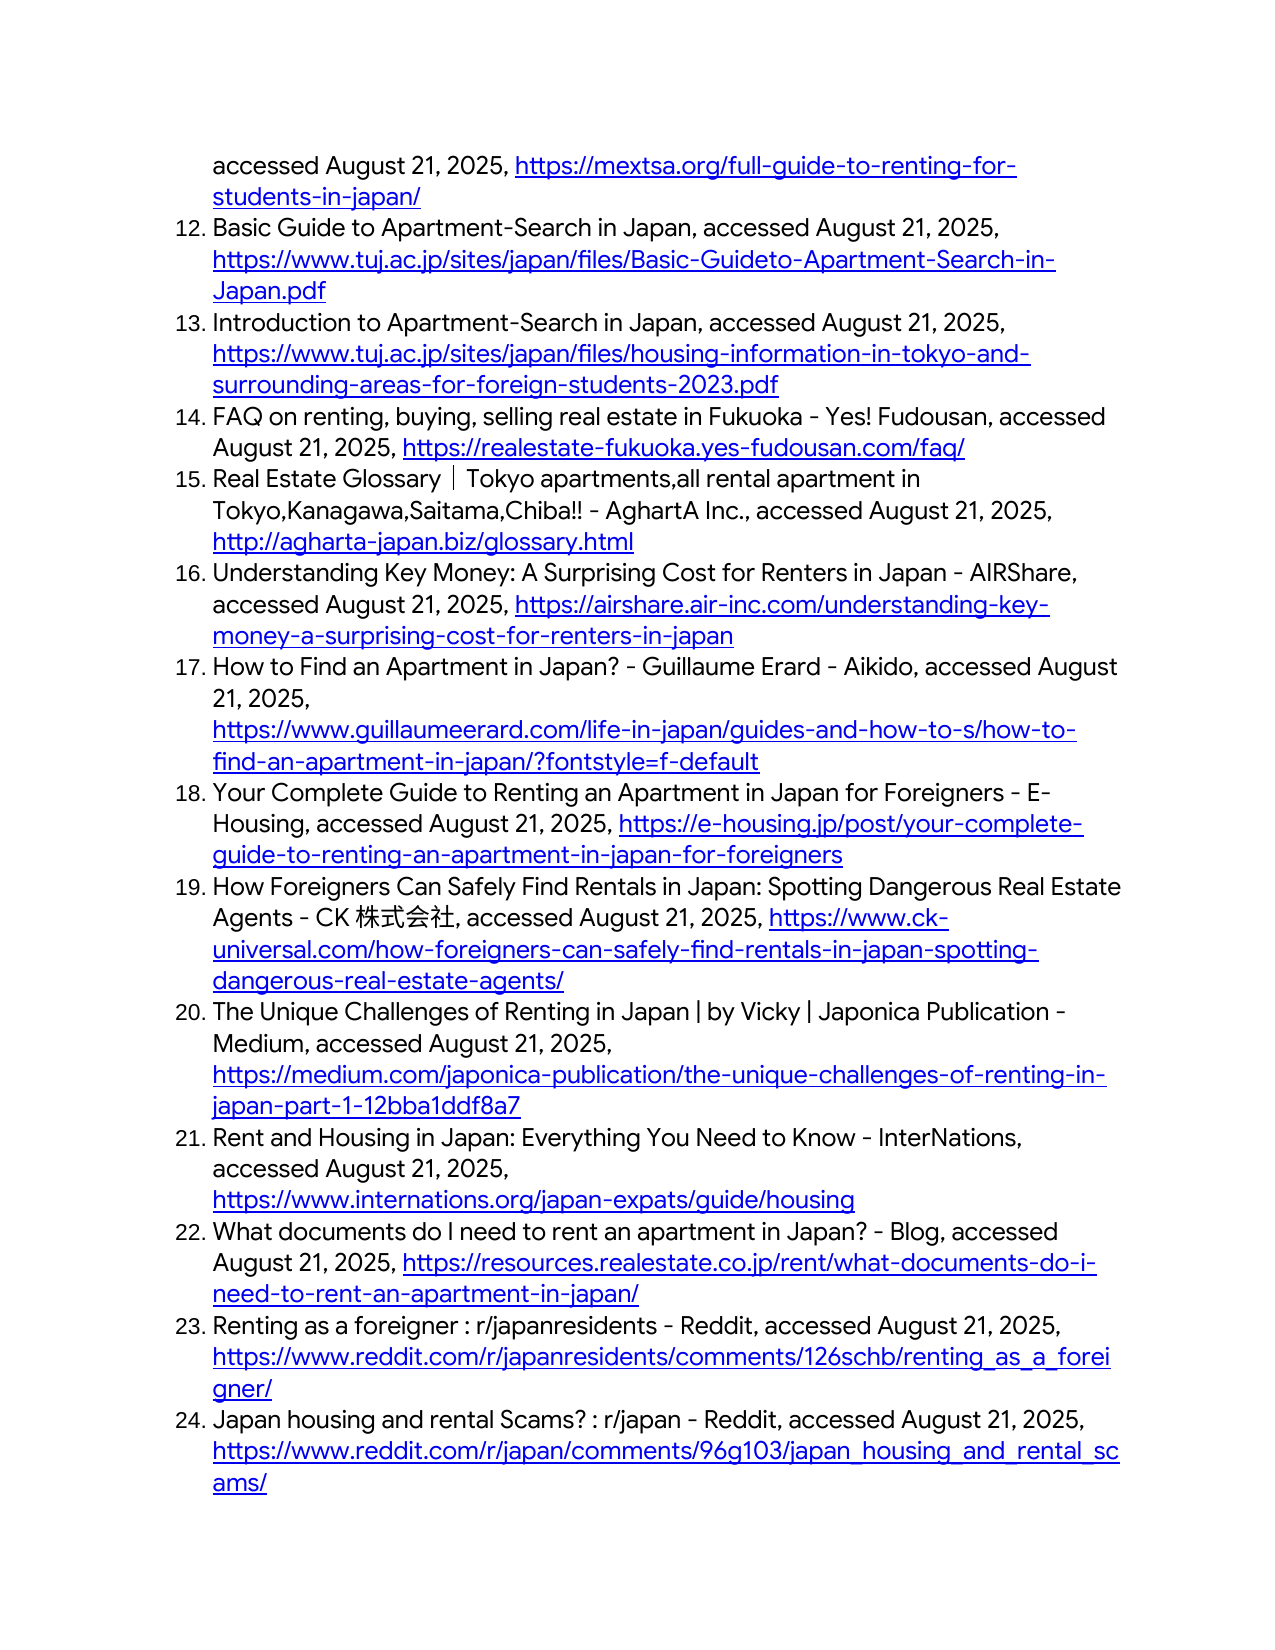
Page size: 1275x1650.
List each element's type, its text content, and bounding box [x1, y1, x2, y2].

list Introduction to Apartment-Search in Japan, accessed August 21, 2025, https://www.tuj.ac.jp/sites/japan/files/housing-information-in-tokyo-and-surrounding-areas-for-foreign-students-2023.pdf [175, 307, 1125, 401]
list Basic Guide to Apartment-Search in Japan, accessed August 21, 2025, https://www.tuj.ac.jp/sites/japan/files/Basic-Guideto-Apartment-Search-in-Japan.pdf [175, 213, 1125, 307]
list What documents do I need to rent an apartment in Japan? - Blog, accessed August 21, 2025, https://resources.realestate.co.jp/rent/what-documents-do-i-need-to-rent-an-apartment-in-japan/ [175, 1216, 1125, 1310]
list Real Estate Glossary｜Tokyo apartments,all rental apartment in Tokyo,Kanagawa,Saitama,Chiba!! - AghartA Inc., accessed August 21, 2025, http://agharta-japan.biz/glossary.html [175, 463, 1125, 558]
list Your Complete Guide to Renting an Apartment in Japan for Foreigners - E-Housing, accessed August 21, 2025, https://e-housing.jp/post/your-complete-guide-to-renting-an-apartment-in-japan-for-foreigners [175, 777, 1125, 871]
list Rent and Housing in Japan: Everything You Need to Know - InterNations, accessed August 21, 2025, https://www.internations.org/japan-expats/guide/housing [175, 1122, 1125, 1216]
list Understanding Key Money: A Surprising Cost for Renters in Japan - AIRShare, accessed August 21, 2025, https://airshare.air-inc.com/understanding-key-money-a-surprising-cost-for-renters-in-japan [175, 558, 1125, 652]
list FAQ on renting, buying, selling real estate in Fukuoka - Yes! Fudousan, accessed August 21, 2025, https://realestate-fukuoka.yes-fudousan.com/faq/ [175, 401, 1125, 463]
list Japan housing and rental Scams? : r/japan - Reddit, accessed August 21, 2025, https://www.reddit.com/r/japan/comments/96g103/japan_housing_and_rental_scams/ [175, 1404, 1125, 1498]
list How Foreigners Can Safely Find Rentals in Japan: Spotting Dangerous Real Estate Agents - CK株式会社, accessed August 21, 2025, https://www.ck-universal.com/how-foreigners-can-safely-find-rentals-in-japan-spotting-dangerous-real-estate-agents/ [175, 871, 1125, 997]
list The Unique Challenges of Renting in Japan | by Vicky | Japonica Publication - Medium, accessed August 21, 2025, https://medium.com/japonica-publication/the-unique-challenges-of-renting-in-japan-part-1-12bba1ddf8a7 [175, 997, 1125, 1122]
list Renting as a foreigner : r/japanresidents - Reddit, accessed August 21, 2025, https://www.reddit.com/r/japanresidents/comments/126schb/renting_as_a_foreigner/ [175, 1310, 1125, 1404]
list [175, 150, 1125, 213]
list How to Find an Apartment in Japan? - Guillaume Erard - Aikido, accessed August 21, 2025, https://www.guillaumeerard.com/life-in-japan/guides-and-how-to-s/how-to-find-an-apartment-in-japan/?fontstyle=f-default [175, 652, 1125, 777]
